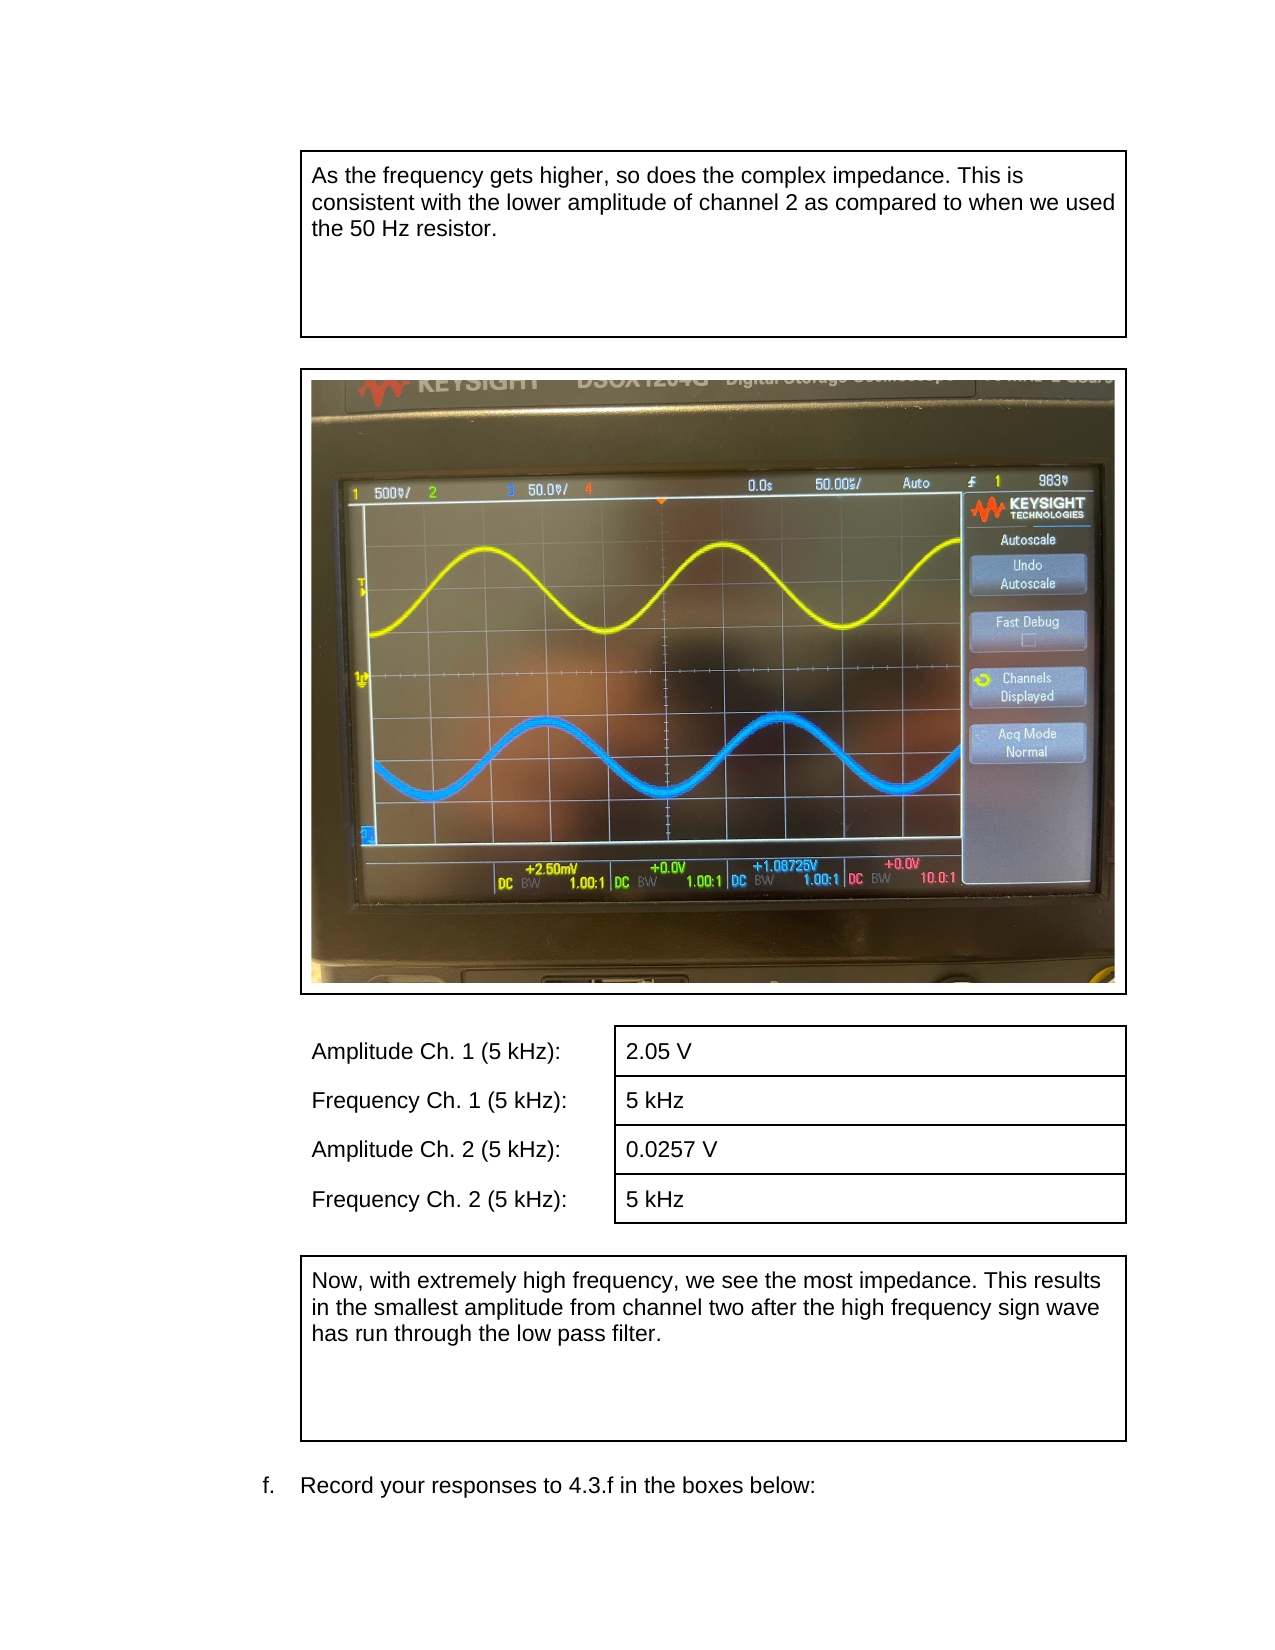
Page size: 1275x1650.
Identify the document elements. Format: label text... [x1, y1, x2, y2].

table_cell 0.0257 V [616, 1126, 1125, 1173]
table_header Amplitude Ch. 1 (5 kHz): [302, 1027, 614, 1074]
table_header 2.05 V [616, 1027, 1125, 1074]
table_cell 5 kHz [616, 1077, 1125, 1124]
picture [311, 380, 1115, 983]
table_header As the frequency gets higher, so does the complex impedance. This is consistent with the lower amplitude of channel 2 as compared to when we used the 50 Hz resistor. [302, 152, 1125, 336]
table_cell Amplitude Ch. 2 (5 kHz): [302, 1126, 614, 1173]
table_header [302, 370, 1125, 993]
table_header Now, with extremely high frequency, we see the most impedance. This results in the smallest amplitude from channel two after the high frequency sign wave has run through the low pass filter. [302, 1257, 1125, 1440]
table_cell 5 kHz [616, 1175, 1125, 1222]
table_cell Frequency Ch. 1 (5 kHz): [302, 1077, 614, 1124]
table_cell Frequency Ch. 2 (5 kHz): [302, 1175, 614, 1222]
list Record your responses to 4.3.f in the boxes below: [262, 1472, 1125, 1499]
